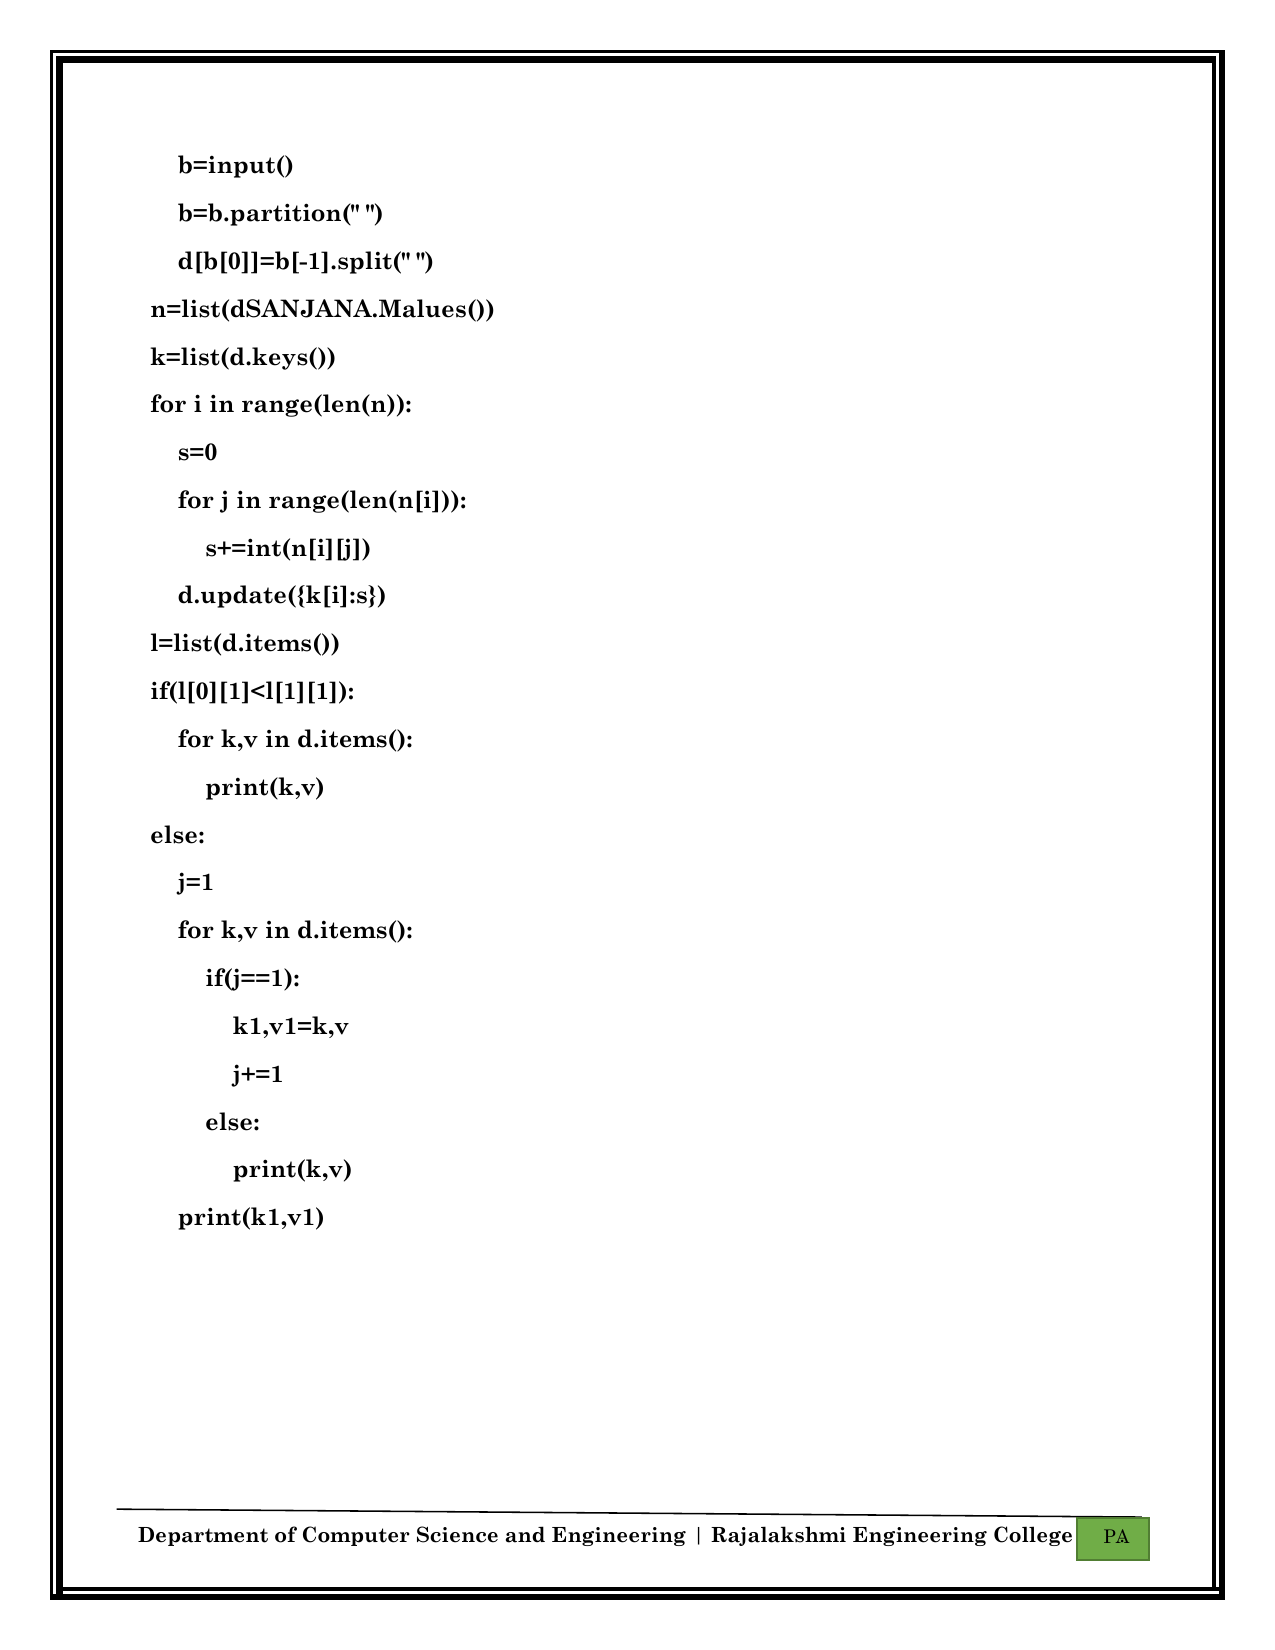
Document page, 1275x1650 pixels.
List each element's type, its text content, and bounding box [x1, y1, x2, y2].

text print(k,v) [150, 1154, 1125, 1183]
text k=list(d.keys()) [150, 341, 1125, 370]
text else: [150, 819, 1125, 848]
text print(k1,v1) [150, 1202, 1125, 1231]
text b=input() [150, 150, 1125, 179]
text l=list(d.items()) [150, 628, 1125, 657]
text for k,v in d.items(): [150, 724, 1125, 753]
text j=1 [150, 867, 1125, 896]
text d[b[0]]=b[-1].split(" ") [150, 246, 1125, 274]
text print(k,v) [150, 772, 1125, 800]
text b=b.partition(" ") [150, 198, 1125, 227]
text d.update({k[i]:s}) [150, 580, 1125, 609]
text for j in range(len(n[i])): [150, 485, 1125, 513]
text s+=int(n[i][j]) [150, 532, 1125, 561]
text n=list(dSANJANA.Malues()) [150, 293, 1125, 322]
text for i in range(len(n)): [150, 389, 1125, 418]
text else: [150, 1106, 1125, 1135]
text if(l[0][1]<l[1][1]): [150, 676, 1125, 705]
text if(j==1): [150, 963, 1125, 992]
text j+=1 [150, 1058, 1125, 1087]
text k1,v1=k,v [150, 1011, 1125, 1039]
text s=0 [150, 437, 1125, 466]
text for k,v in d.items(): [150, 915, 1125, 944]
